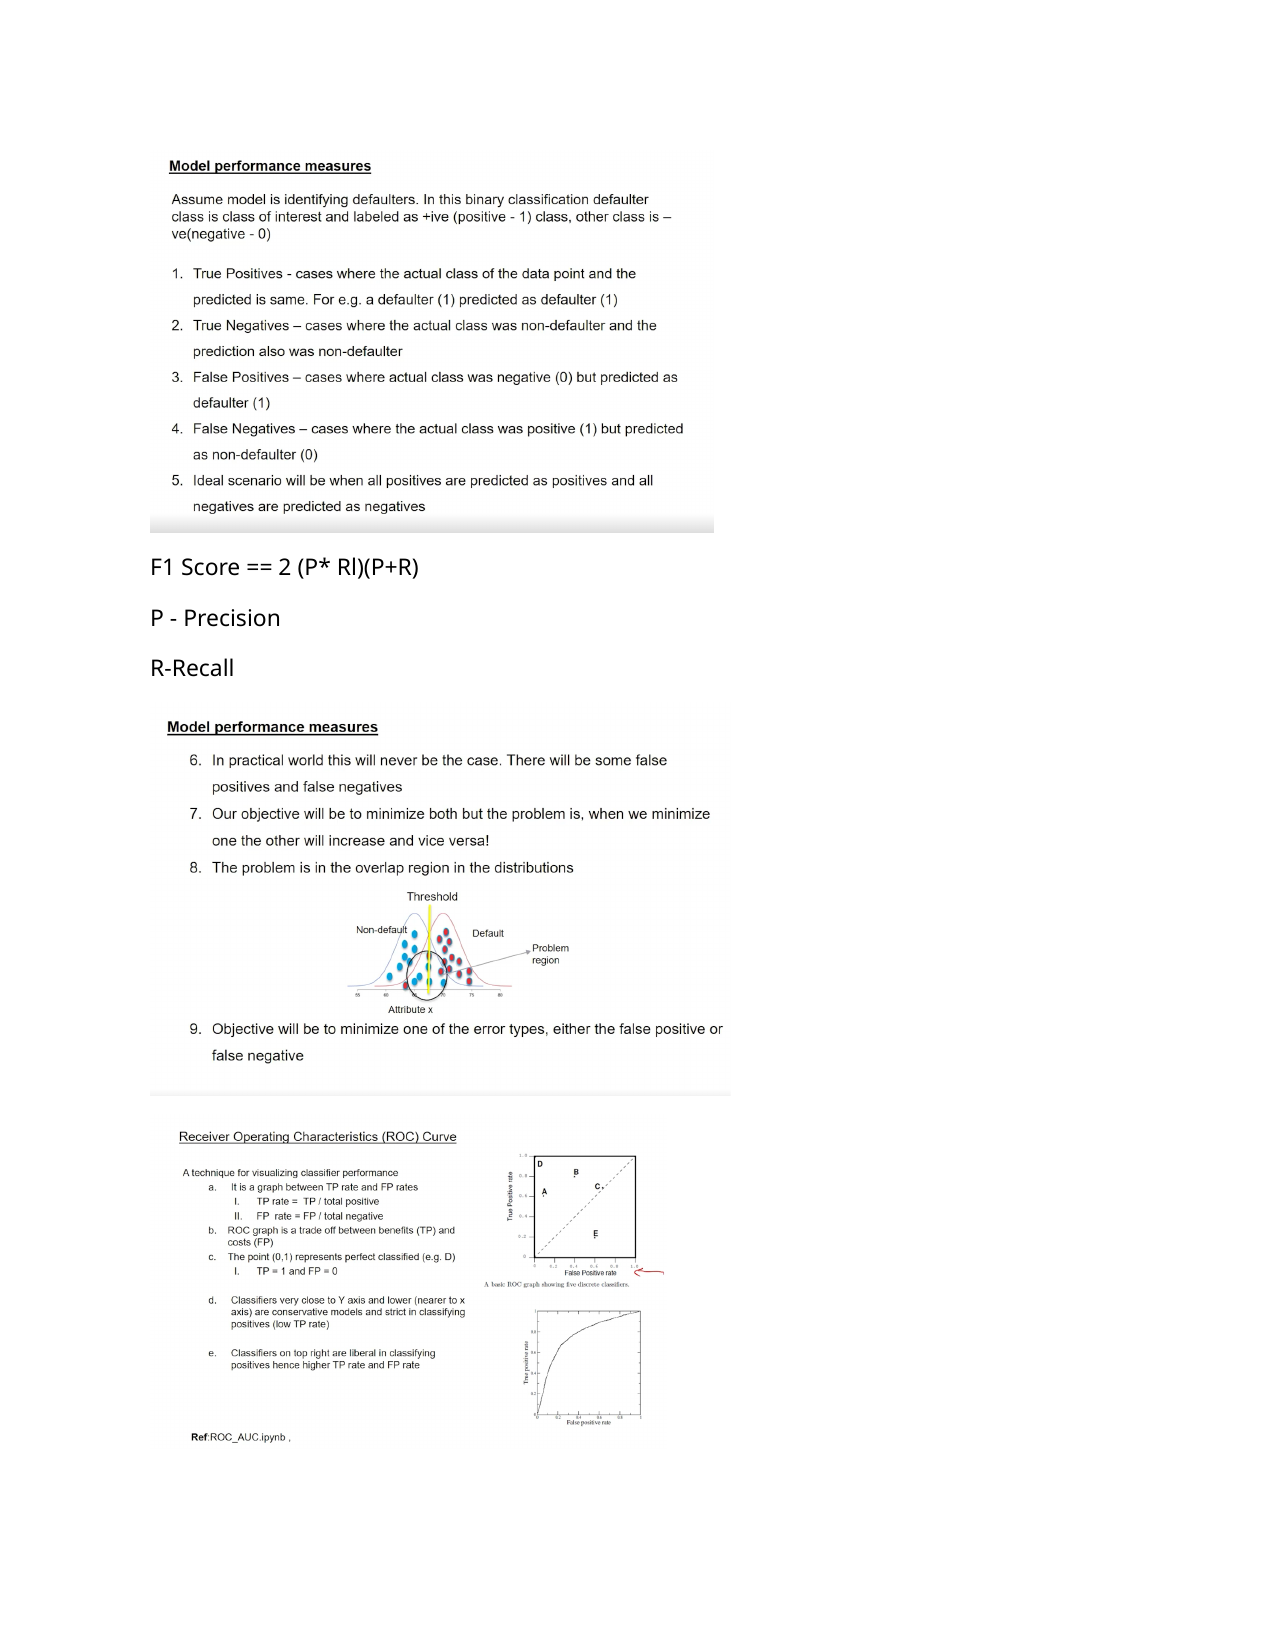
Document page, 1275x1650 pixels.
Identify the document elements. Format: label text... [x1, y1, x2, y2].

picture [150, 1114, 668, 1449]
text F1 Score == 2 (P* Rl)(P+R) [150, 551, 1125, 583]
text P - Precision [150, 602, 1125, 633]
text R-Recall [150, 652, 1125, 683]
picture [150, 702, 731, 1096]
picture [150, 150, 714, 533]
